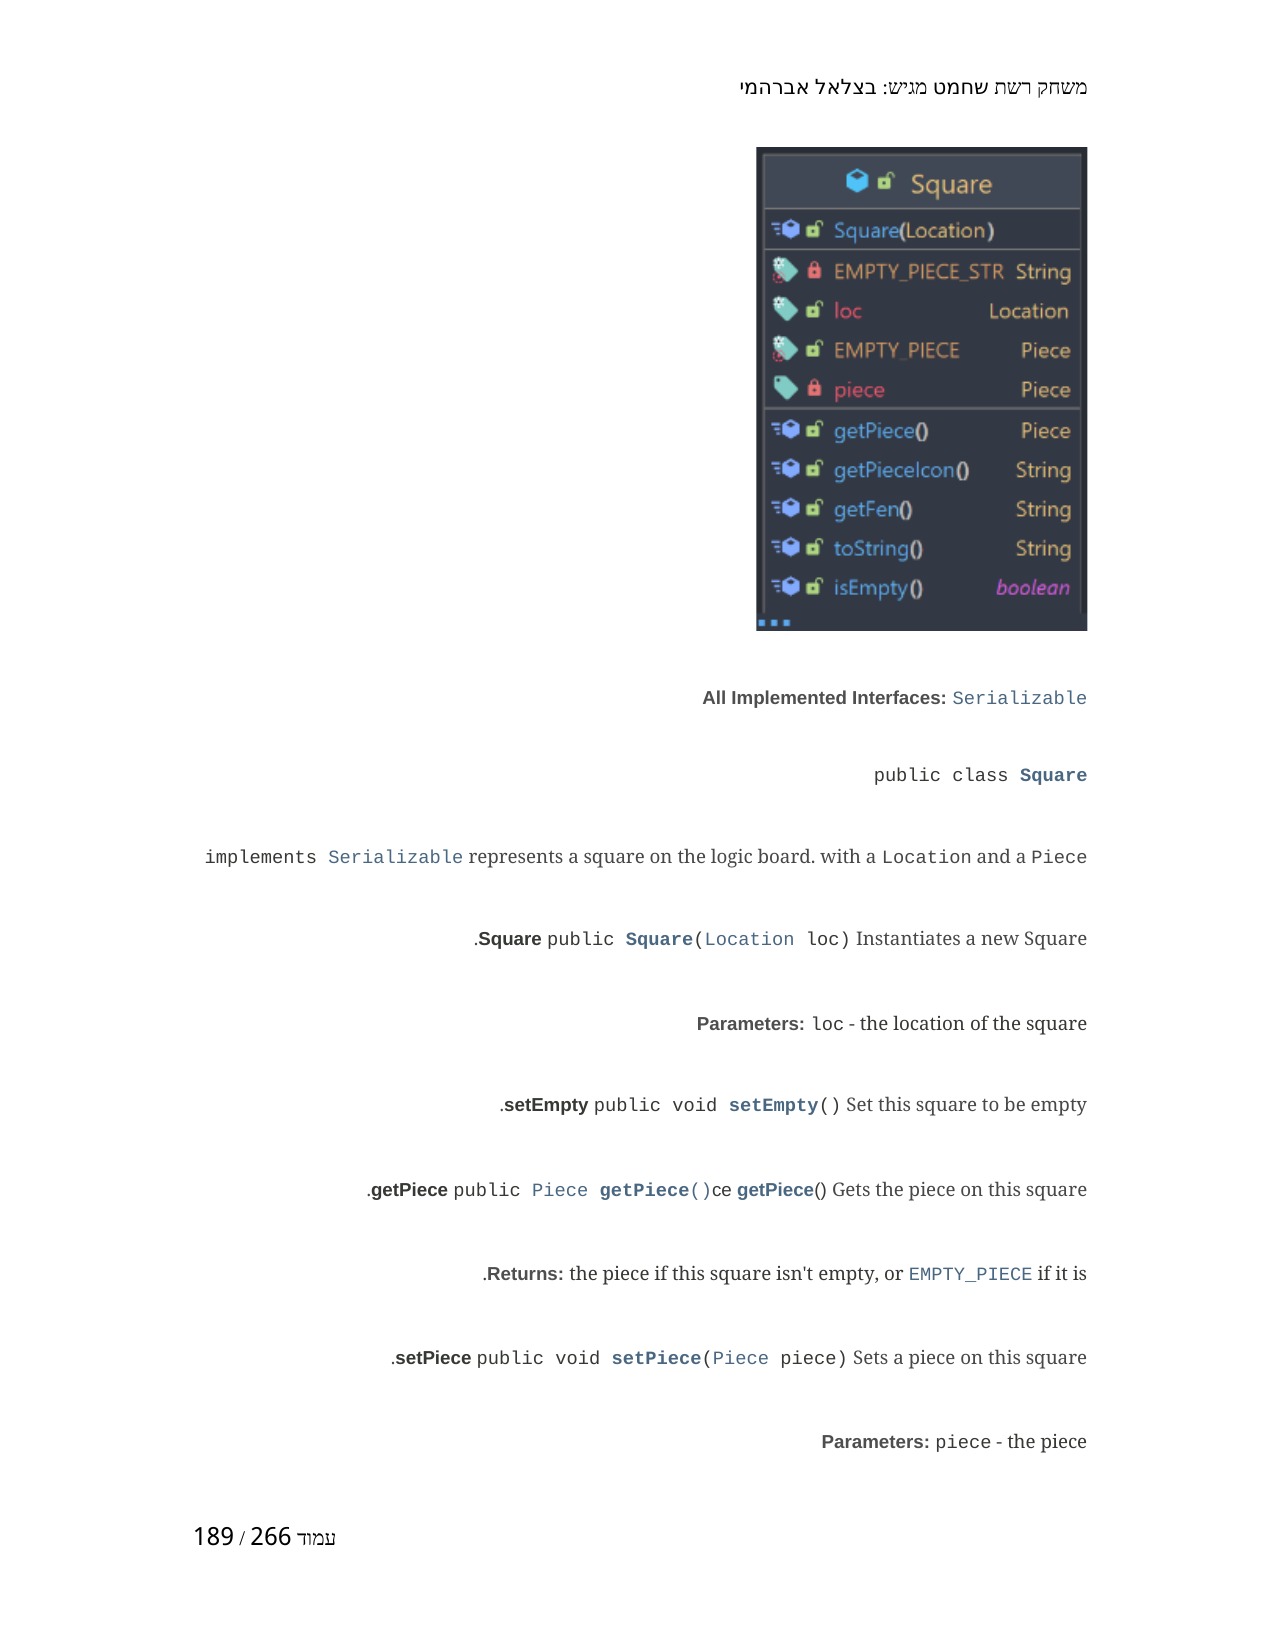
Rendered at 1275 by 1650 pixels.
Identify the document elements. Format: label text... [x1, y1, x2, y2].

text Parameters: loc - the location of the square [187, 1010, 1087, 1036]
text getPiece public Piece getPiece()ce getPiece() Gets the piece on this square. [187, 1176, 1087, 1204]
text Parameters: piece - the piece [187, 1428, 1087, 1454]
picture [756, 147, 1088, 631]
text All Implemented Interfaces: Serializable [187, 687, 1087, 710]
text Square public Square​(Location loc) Instantiates a new Square. [187, 926, 1087, 953]
text setPiece public void setPiece​(Piece piece) Sets a piece on this square. [187, 1344, 1087, 1372]
text Returns: the piece if this square isn't empty, or EMPTY_PIECE if it is. [187, 1260, 1087, 1288]
text public class Square [187, 766, 1087, 787]
text implements Serializable represents a square on the logic board. with a Location and a Piece [187, 844, 1087, 869]
text setEmpty public void setEmpty() Set this square to be empty. [187, 1092, 1087, 1119]
